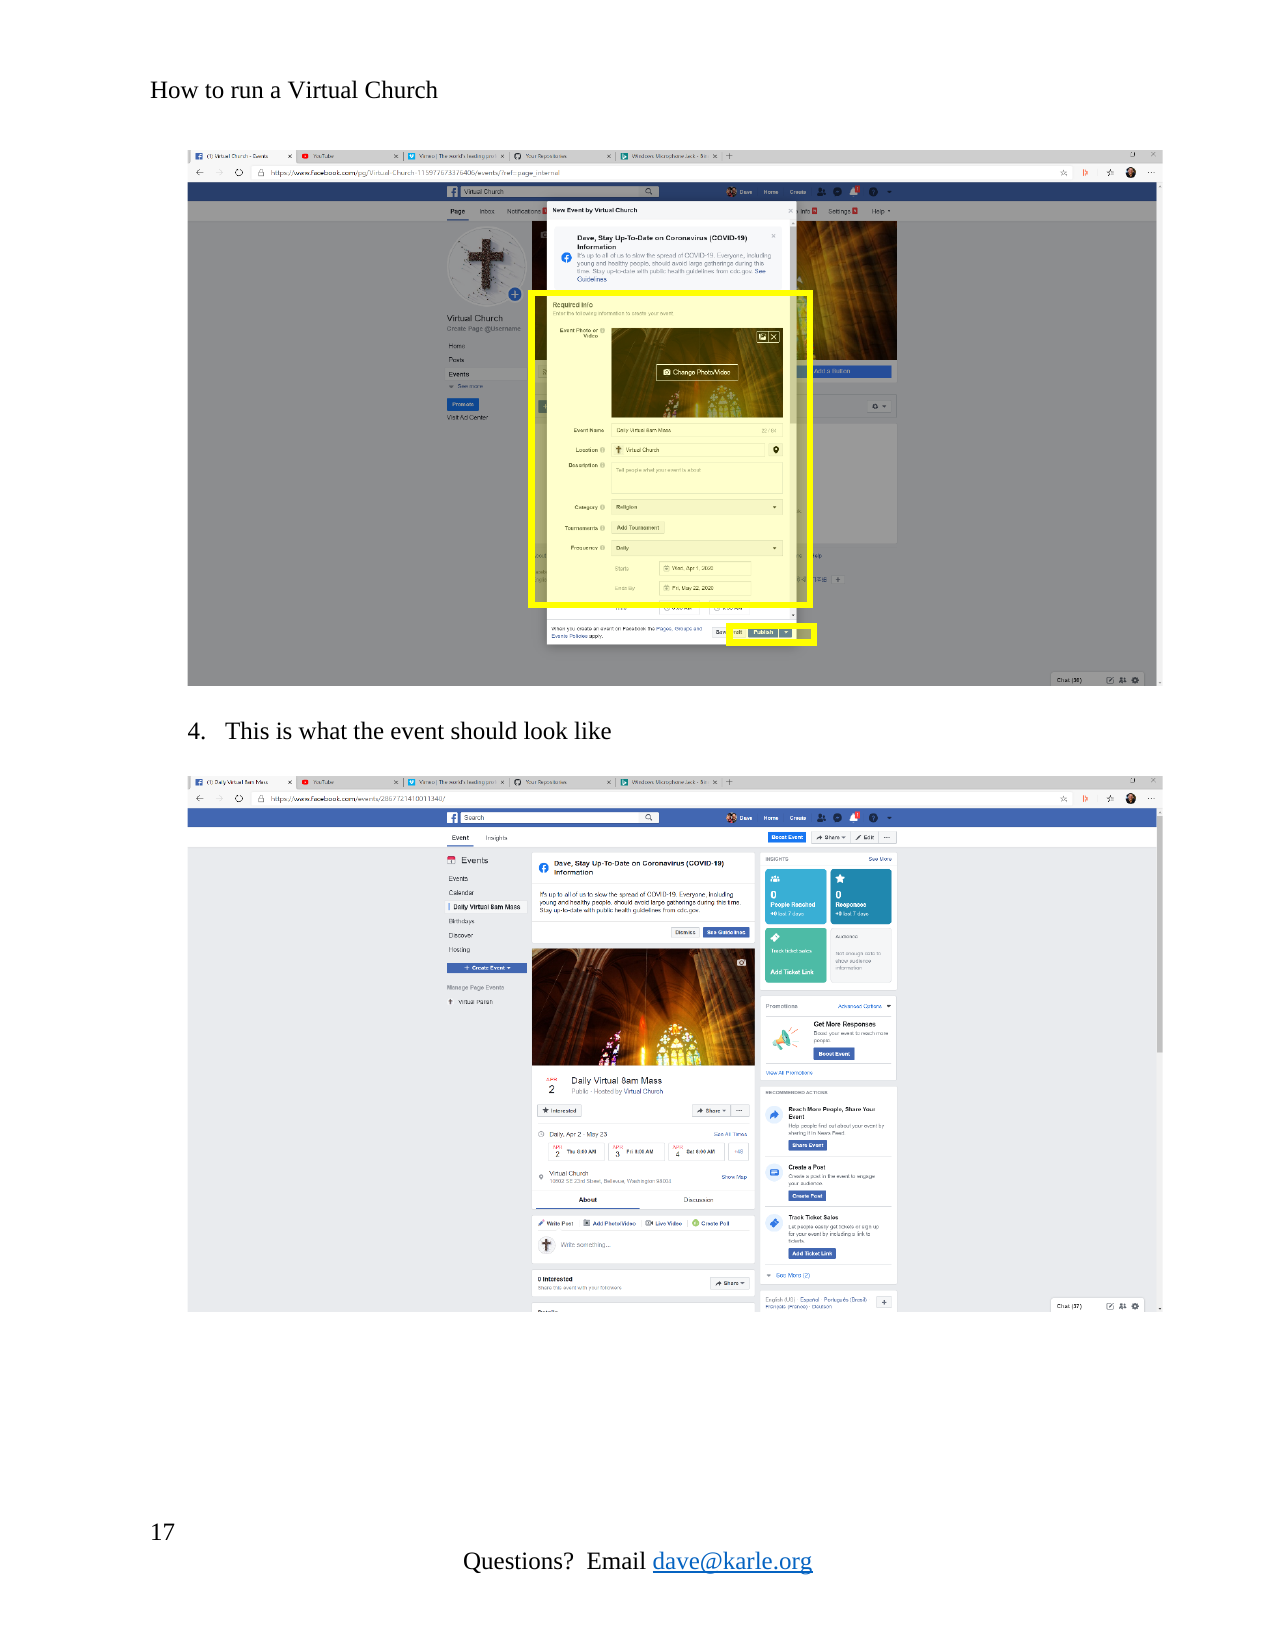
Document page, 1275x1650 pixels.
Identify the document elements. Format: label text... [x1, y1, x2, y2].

picture [187, 150, 1163, 686]
picture [187, 776, 1163, 1312]
list This is what the event should look like [187, 716, 1125, 745]
